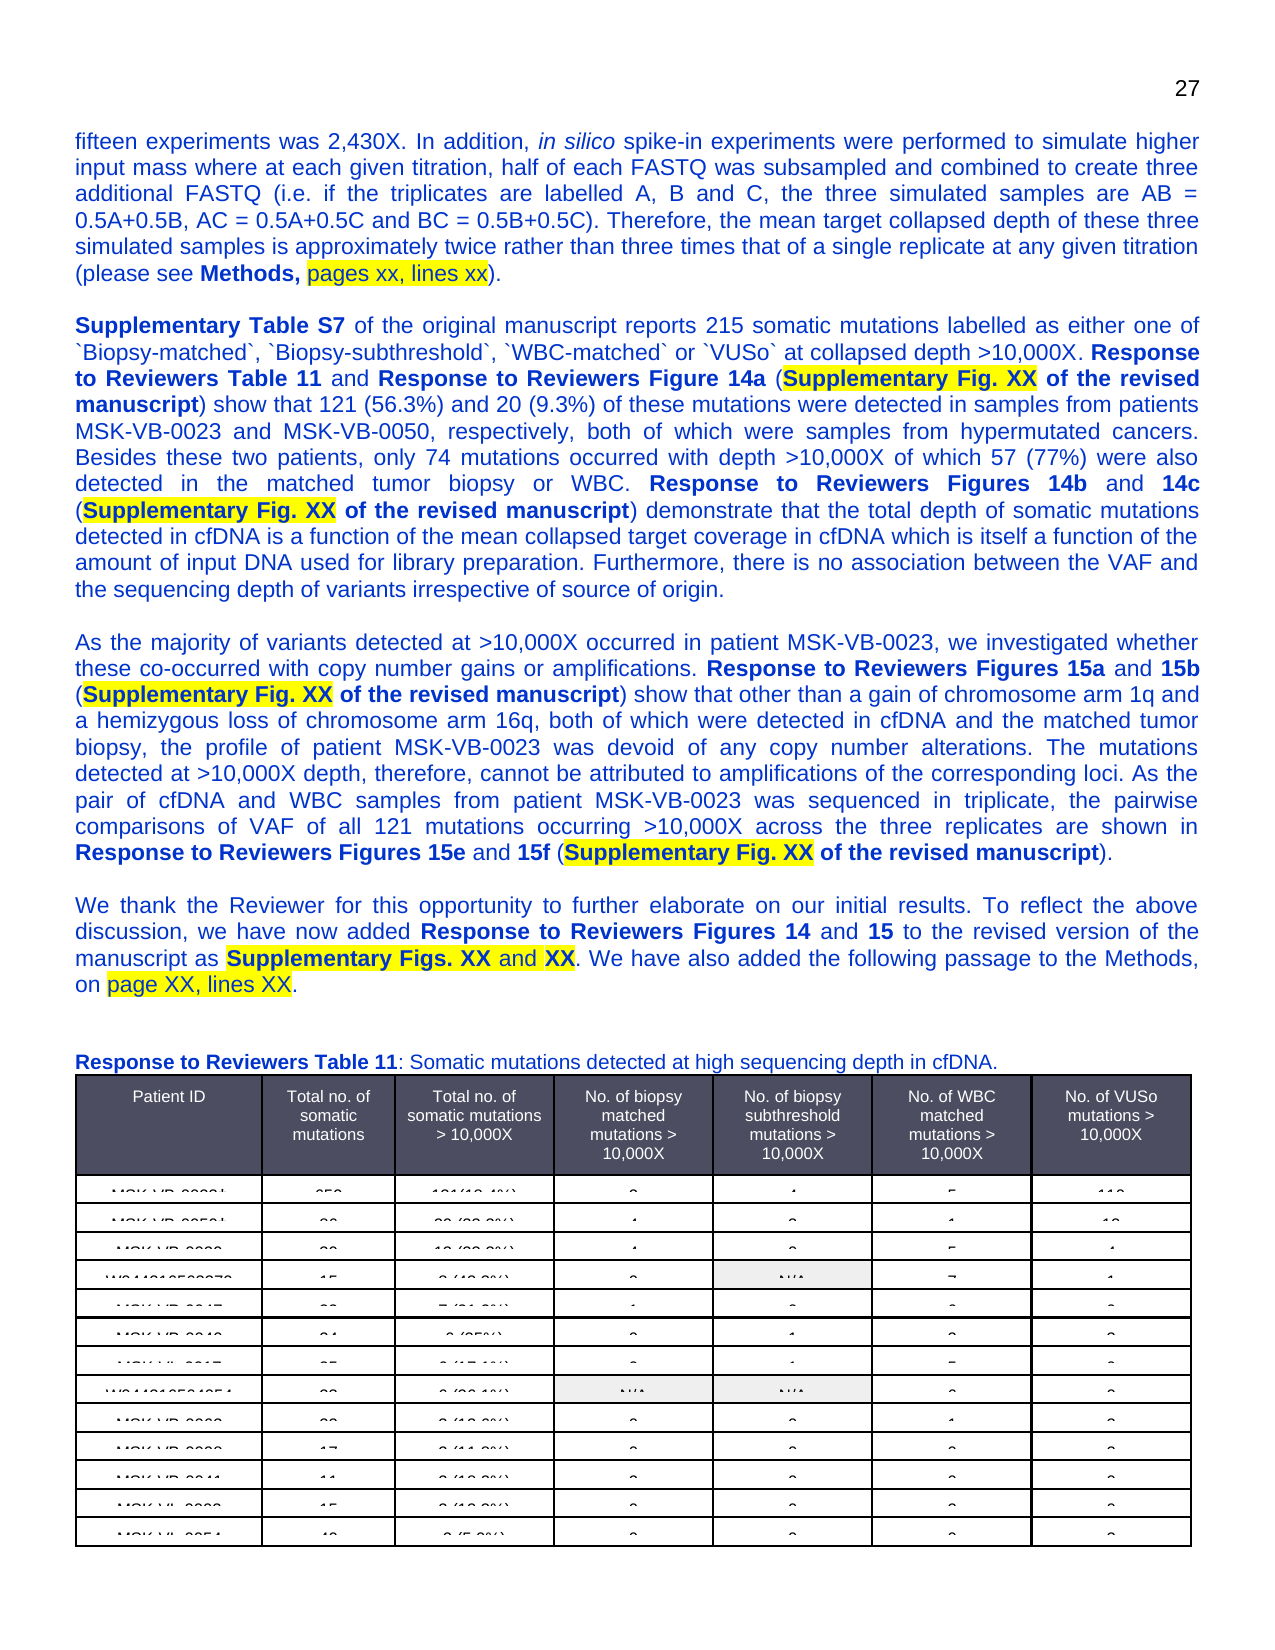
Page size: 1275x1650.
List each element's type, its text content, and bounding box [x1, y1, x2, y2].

table_cell 6 [873, 1290, 1030, 1316]
table_cell 4 [714, 1176, 871, 1202]
table_cell 0 [1033, 1490, 1190, 1516]
table_cell 0 [873, 1433, 1030, 1459]
table_cell 86 [263, 1204, 394, 1231]
text Supplementary Table S7 of the original manuscript reports 215 somatic mutations labelled as either one of `Biopsy-matched`, `Biopsy-subthreshold`, `WBC-matched` or `VUSo` at collapsed depth >10,000X. Response to Reviewers Table 11 and Response to Reviewers Figure 14a (Supplementary Fig. XX of the revised manuscript) show that 121 (56.3%) and 20 (9.3%) of these mutations were detected in samples from patients MSK-VB-0023 and MSK-VB-0050, respectively, both of which were samples from hypermutated cancers. Besides these two patients, only 74 mutations occurred with depth >10,000X of which 57 (77%) were also detected in the matched tumor biopsy or WBC. Response to Reviewers Figures 14b and 14c (Supplementary Fig. XX of the revised manuscript) demonstrate that the total depth of somatic mutations detected in cfDNA is a function of the mean collapsed target coverage in cfDNA which is itself a function of the amount of input DNA used for library preparation. Furthermore, there is no association between the VAF and the sequencing depth of variants irrespective of source of origin. [75, 312, 1200, 602]
table_cell MSK-VB-0063 [77, 1404, 261, 1431]
table_cell 0 [714, 1461, 871, 1488]
table_cell 6 [873, 1376, 1030, 1402]
table_cell 40 [263, 1518, 394, 1545]
table_cell 0 [714, 1404, 871, 1431]
table_cell 5 [873, 1233, 1030, 1259]
table_cell 23 [263, 1376, 394, 1402]
table_cell MSK-VL-0002 [77, 1490, 261, 1516]
table_cell 2 (5.0%) [396, 1518, 553, 1545]
table_header No. of WBC matched mutations > 10,000X [873, 1076, 1030, 1174]
text As the majority of variants detected at >10,000X occurred in patient MSK-VB-0023, we investigated whether these co-occurred with copy number gains or amplifications. Response to Reviewers Figures 15a and 15b (Supplementary Fig. XX of the revised manuscript) show that other than a gain of chromosome arm 1q and a hemizygous loss of chromosome arm 16q, both of which were detected in cfDNA and the matched tumor biopsy, the profile of patient MSK-VB-0023 was devoid of any copy number alterations. The mutations detected at >10,000X depth, therefore, cannot be attributed to amplifications of the corresponding loci. As the pair of cfDNA and WBC samples from patient MSK-VB-0023 was sequenced in triplicate, the pairwise comparisons of VAF of all 121 mutations occurring >10,000X across the three replicates are shown in Response to Reviewers Figures 15e and 15f (Supplementary Fig. XX of the revised manuscript). [75, 628, 1200, 866]
table_cell MSK-VB-0023† [77, 1176, 261, 1202]
table_cell 30 [263, 1233, 394, 1259]
table_cell 2 [1033, 1433, 1190, 1459]
table_cell 121(18.4%) [396, 1176, 553, 1202]
table_cell 15 [263, 1490, 394, 1516]
table_cell MSK-VL-0054 [77, 1518, 261, 1545]
table_cell 0 [555, 1518, 712, 1545]
table_cell 6 (17.1%) [396, 1347, 553, 1373]
table_cell 2 [555, 1176, 712, 1202]
table_cell N/A [555, 1376, 712, 1402]
table_header No. of biopsy subthreshold mutations > 10,000X [714, 1076, 871, 1174]
text We thank the Reviewer for this opportunity to further elaborate on our initial results. To reflect the above discussion, we have now added Response to Reviewers Figures 14 and 15 to the revised version of the manuscript as Supplementary Figs. XX and XX. We have also added the following passage to the Methods, on page XX, lines XX. [75, 892, 1200, 997]
table_cell 0 [1033, 1290, 1190, 1316]
table_cell N/A [714, 1376, 871, 1402]
table_cell 0 [555, 1319, 712, 1345]
table_cell MSK-VL-0017 [77, 1347, 261, 1373]
table_header Total no. of somatic mutations [263, 1076, 394, 1174]
table_cell 13 (23.3%) [396, 1233, 553, 1259]
table_cell 1 [873, 1404, 1030, 1431]
table_cell N/A [714, 1261, 871, 1288]
table_cell 3 [714, 1204, 871, 1231]
table_cell MSK-VB-0040 [77, 1319, 261, 1345]
table_cell 1 [714, 1319, 871, 1345]
table_header No. of biopsy matched mutations > 10,000X [555, 1076, 712, 1174]
table_cell 33 [263, 1290, 394, 1316]
table_cell 2 [1033, 1518, 1190, 1545]
table_cell 0 [555, 1433, 712, 1459]
table_cell 6 (26.1%) [396, 1376, 553, 1402]
table_cell MSK-VP-0047 [77, 1290, 261, 1316]
table_cell 5 [873, 1347, 1030, 1373]
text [75, 128, 1200, 286]
table_cell 2 [873, 1490, 1030, 1516]
table_cell 5 [873, 1176, 1030, 1202]
table_cell 20 (23.3%) [396, 1204, 553, 1231]
table_cell 12 [1033, 1204, 1190, 1231]
table_cell 2 [555, 1461, 712, 1488]
table_cell 110 [1033, 1176, 1190, 1202]
table_cell MSK-VB-0041 [77, 1461, 261, 1488]
table_cell 1 [1033, 1261, 1190, 1288]
table_cell 2 [873, 1319, 1030, 1345]
table_cell 0 [714, 1290, 871, 1316]
table_cell 0 [873, 1461, 1030, 1488]
table_cell 11 [263, 1461, 394, 1488]
table_cell 35 [263, 1347, 394, 1373]
table_cell 2 (11.8%) [396, 1433, 553, 1459]
table_cell 0 [1033, 1376, 1190, 1402]
table_cell 0 [714, 1233, 871, 1259]
table_cell 4 [1033, 1233, 1190, 1259]
table_cell 3 (13.6%) [396, 1404, 553, 1431]
table_cell W044216563370 [77, 1261, 261, 1288]
table_cell MSK-VB-0050† [77, 1204, 261, 1231]
table_cell 2 [1033, 1404, 1190, 1431]
table_cell 15 [263, 1261, 394, 1288]
table_cell 24 [263, 1319, 394, 1345]
table_cell 0 [714, 1490, 871, 1516]
table_cell 4 [555, 1204, 712, 1231]
table_cell 6 (25%) [396, 1319, 553, 1345]
table_cell 0 [873, 1518, 1030, 1545]
table_cell 0 [555, 1261, 712, 1288]
table_cell 0 [555, 1347, 712, 1373]
table_cell 7 (21.2%) [396, 1290, 553, 1316]
table_cell 1 [714, 1347, 871, 1373]
table_cell MSK-VB-0008 [77, 1433, 261, 1459]
table_header Patient ID [77, 1076, 261, 1174]
table_cell 0 [714, 1433, 871, 1459]
table_cell 17 [263, 1433, 394, 1459]
table_cell MSK-VB-0029 [77, 1233, 261, 1259]
table_header No. of VUSo mutations > 10,000X [1033, 1076, 1190, 1174]
table_cell 3 [1033, 1319, 1190, 1345]
table_cell 659 [263, 1176, 394, 1202]
table_cell 0 [555, 1490, 712, 1516]
table_cell 22 [263, 1404, 394, 1431]
table_cell 2 (18.2%) [396, 1461, 553, 1488]
table_cell 1 [873, 1204, 1030, 1231]
table_cell 4 [555, 1233, 712, 1259]
table_cell 0 [1033, 1347, 1190, 1373]
table_cell 1 [555, 1290, 712, 1316]
table_cell 0 [555, 1404, 712, 1431]
table_header Total no. of somatic mutations > 10,000X [396, 1076, 553, 1174]
table_cell W044216564054 [77, 1376, 261, 1402]
table_cell 8 (43.3%) [396, 1261, 553, 1288]
text Response to Reviewers Table 11: Somatic mutations detected at high sequencing depth in cfDNA. [75, 1050, 1200, 1074]
table_cell 2 (13.3%) [396, 1490, 553, 1516]
table_cell 0 [714, 1518, 871, 1545]
table_cell 0 [1033, 1461, 1190, 1488]
table_cell 7 [873, 1261, 1030, 1288]
